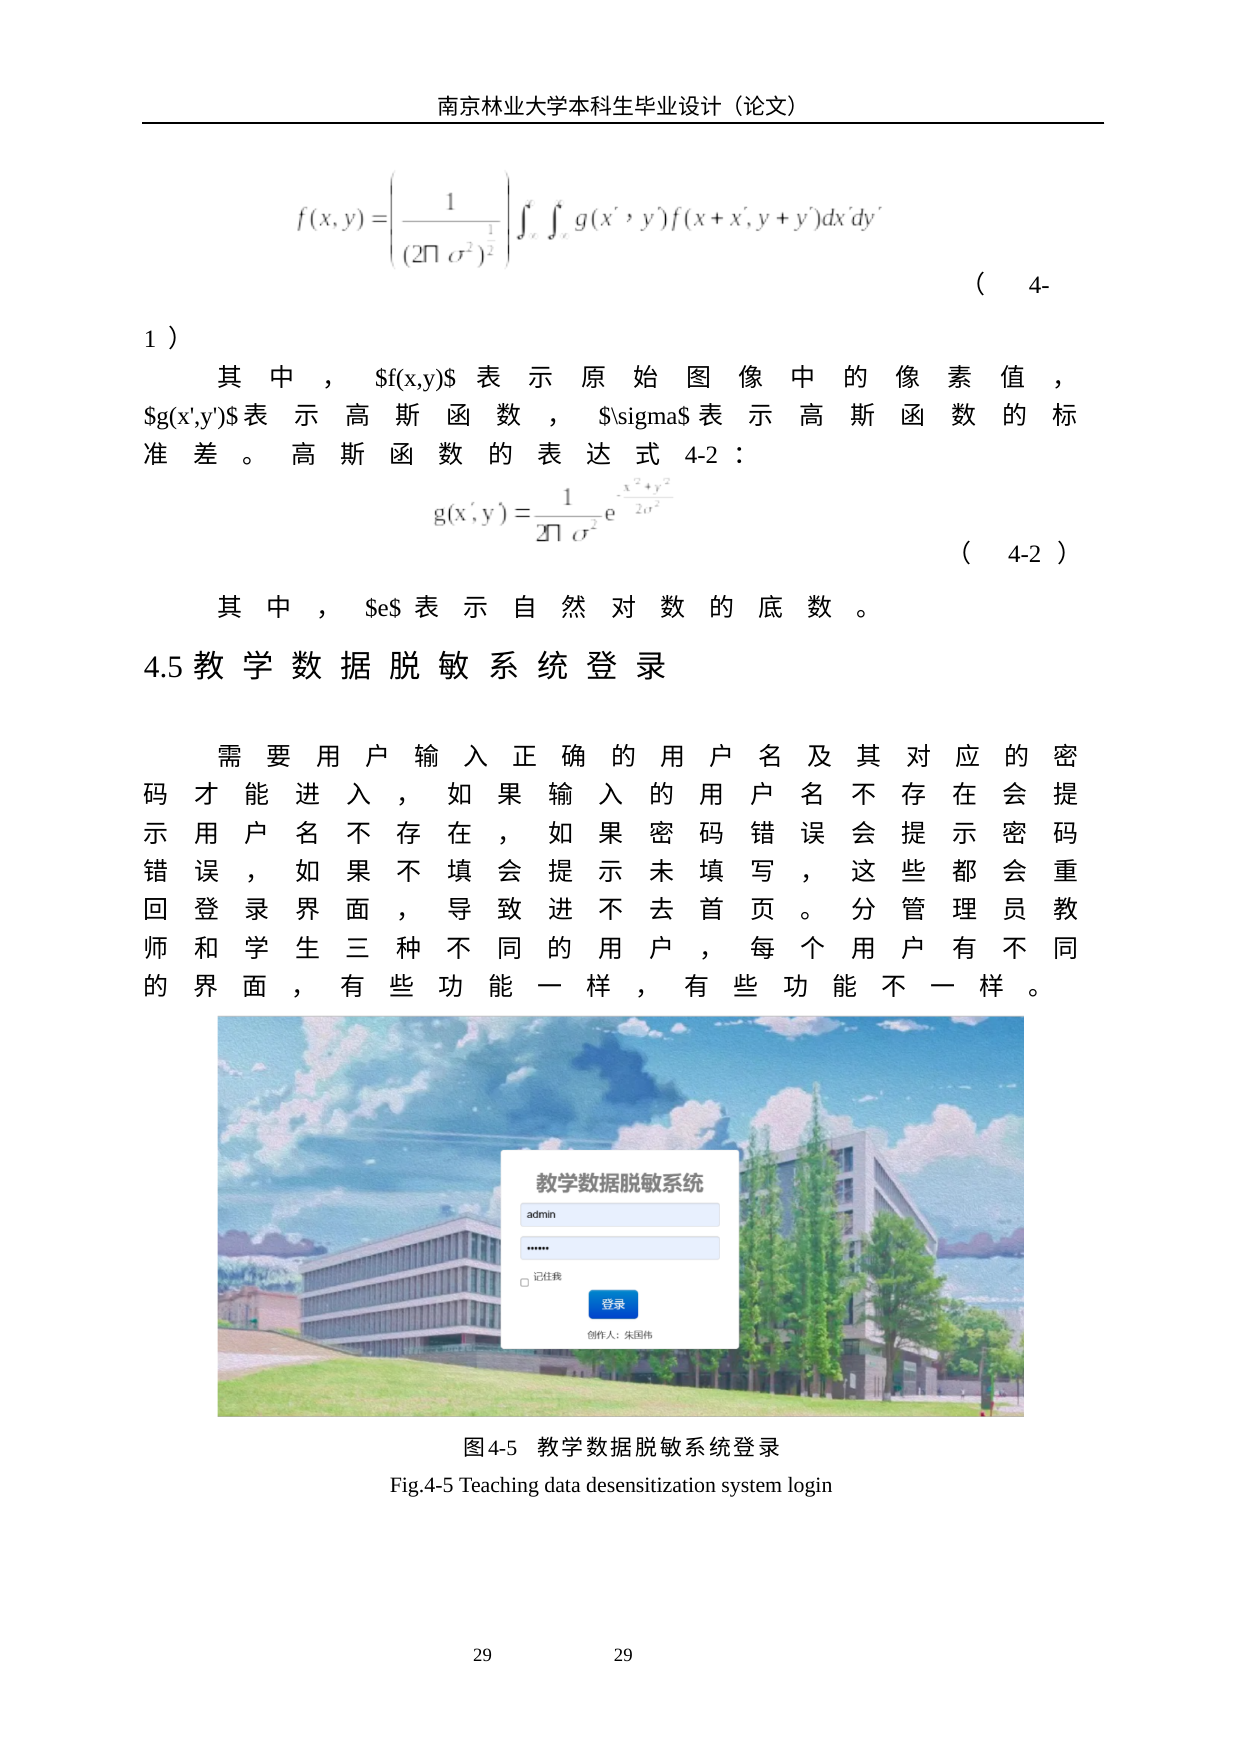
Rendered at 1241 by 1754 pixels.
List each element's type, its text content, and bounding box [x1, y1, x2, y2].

text 其中，$e$表示自然对数的底数。 [144, 587, 1102, 625]
text （4-1） [144, 164, 1102, 356]
text （4-2） [144, 471, 1102, 587]
text 需要用户输入正确的用户名及其对应的密码才能进入，如果输入的用户名不存在会提示用户名不存在，如果密码错误会提示密码错误，如果不填会提示未填写，这些都会重回登录界面，导致进不去首页。分管理员教师和学生三种不同的用户，每个用户有不同的界面，有些功能一样，有些功能不一样。 [144, 735, 1102, 1004]
text Fig.4-5 Teaching data desensitization system login [144, 1466, 1102, 1504]
subtitle 4.5 教学数据脱敏系统登录 [144, 625, 1102, 702]
text 其中，$f(x,y)$表示原始图像中的像素值，$g(x',y')$表示高斯函数，$\sigma$表示高斯函数的标准差。高斯函数的表达式4-2： [144, 356, 1102, 471]
text 图4-5教学数据脱敏系统登录 [144, 1427, 1102, 1466]
picture [217, 1015, 1024, 1417]
